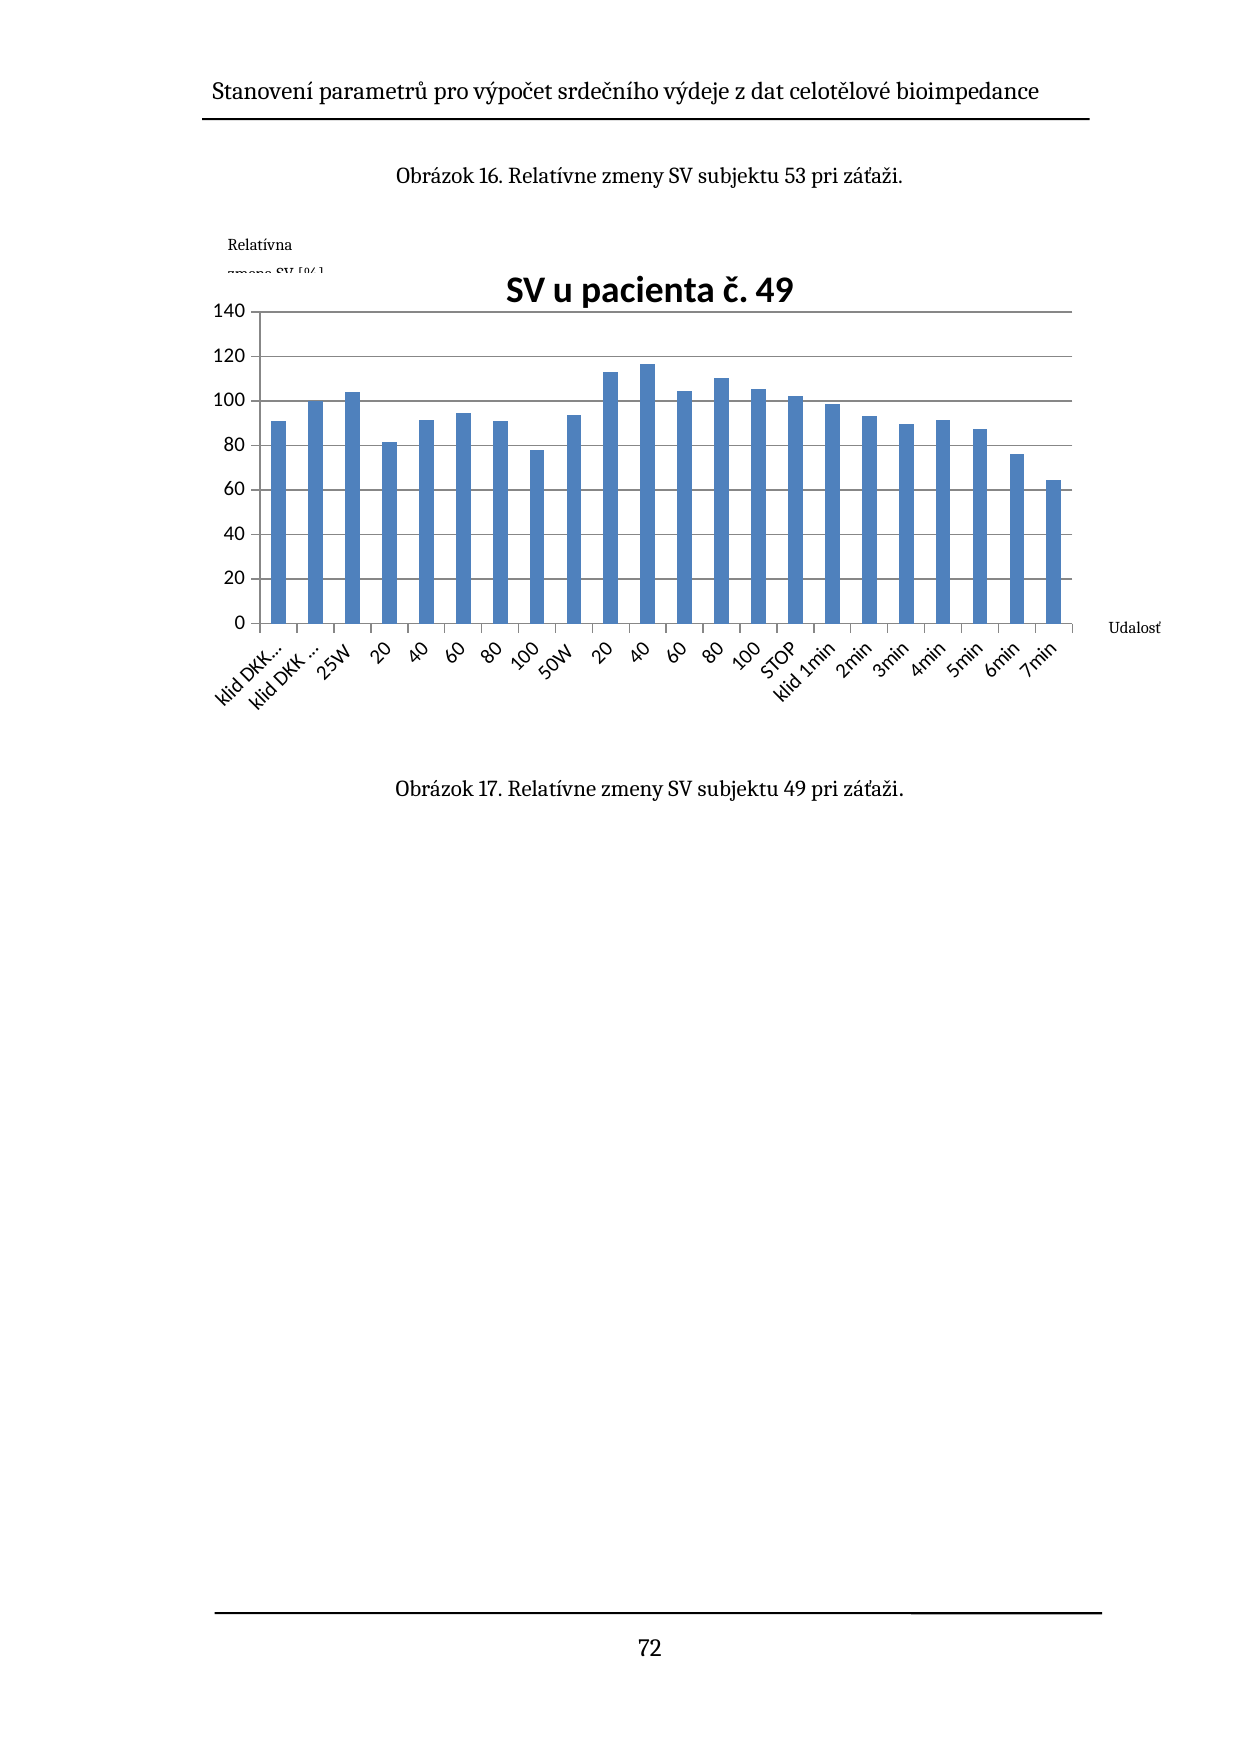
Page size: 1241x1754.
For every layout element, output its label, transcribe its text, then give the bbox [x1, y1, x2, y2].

text Obrázok 16. Relatívne zmeny SV subjektu 53 pri záťaži. [207, 163, 1092, 189]
text Obrázok 17. Relatívne zmeny SV subjektu 49 pri záťaži. [207, 774, 1092, 803]
